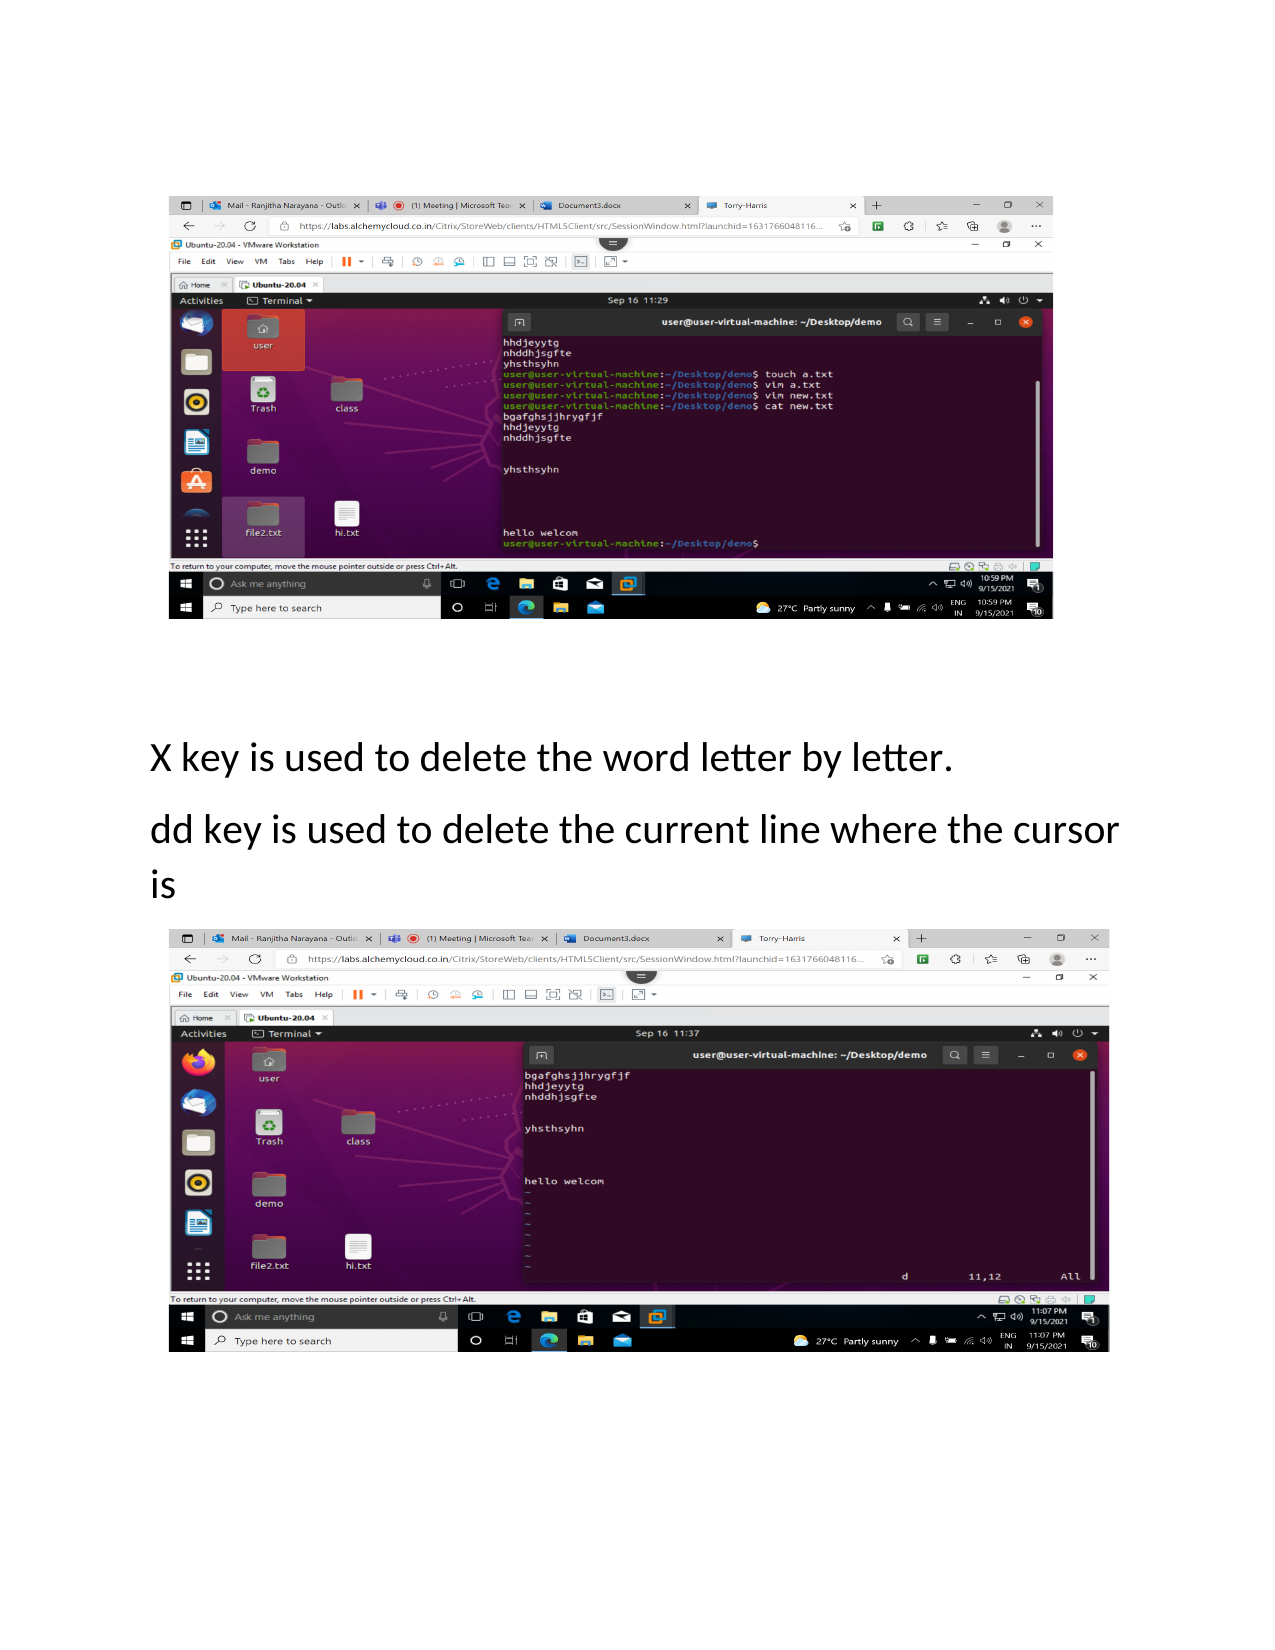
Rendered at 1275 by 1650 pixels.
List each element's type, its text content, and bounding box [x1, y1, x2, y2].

text X key is used to delete the word letter by letter. [150, 731, 1125, 782]
text dd key is used to delete the current line where the cursor is [150, 803, 1125, 909]
